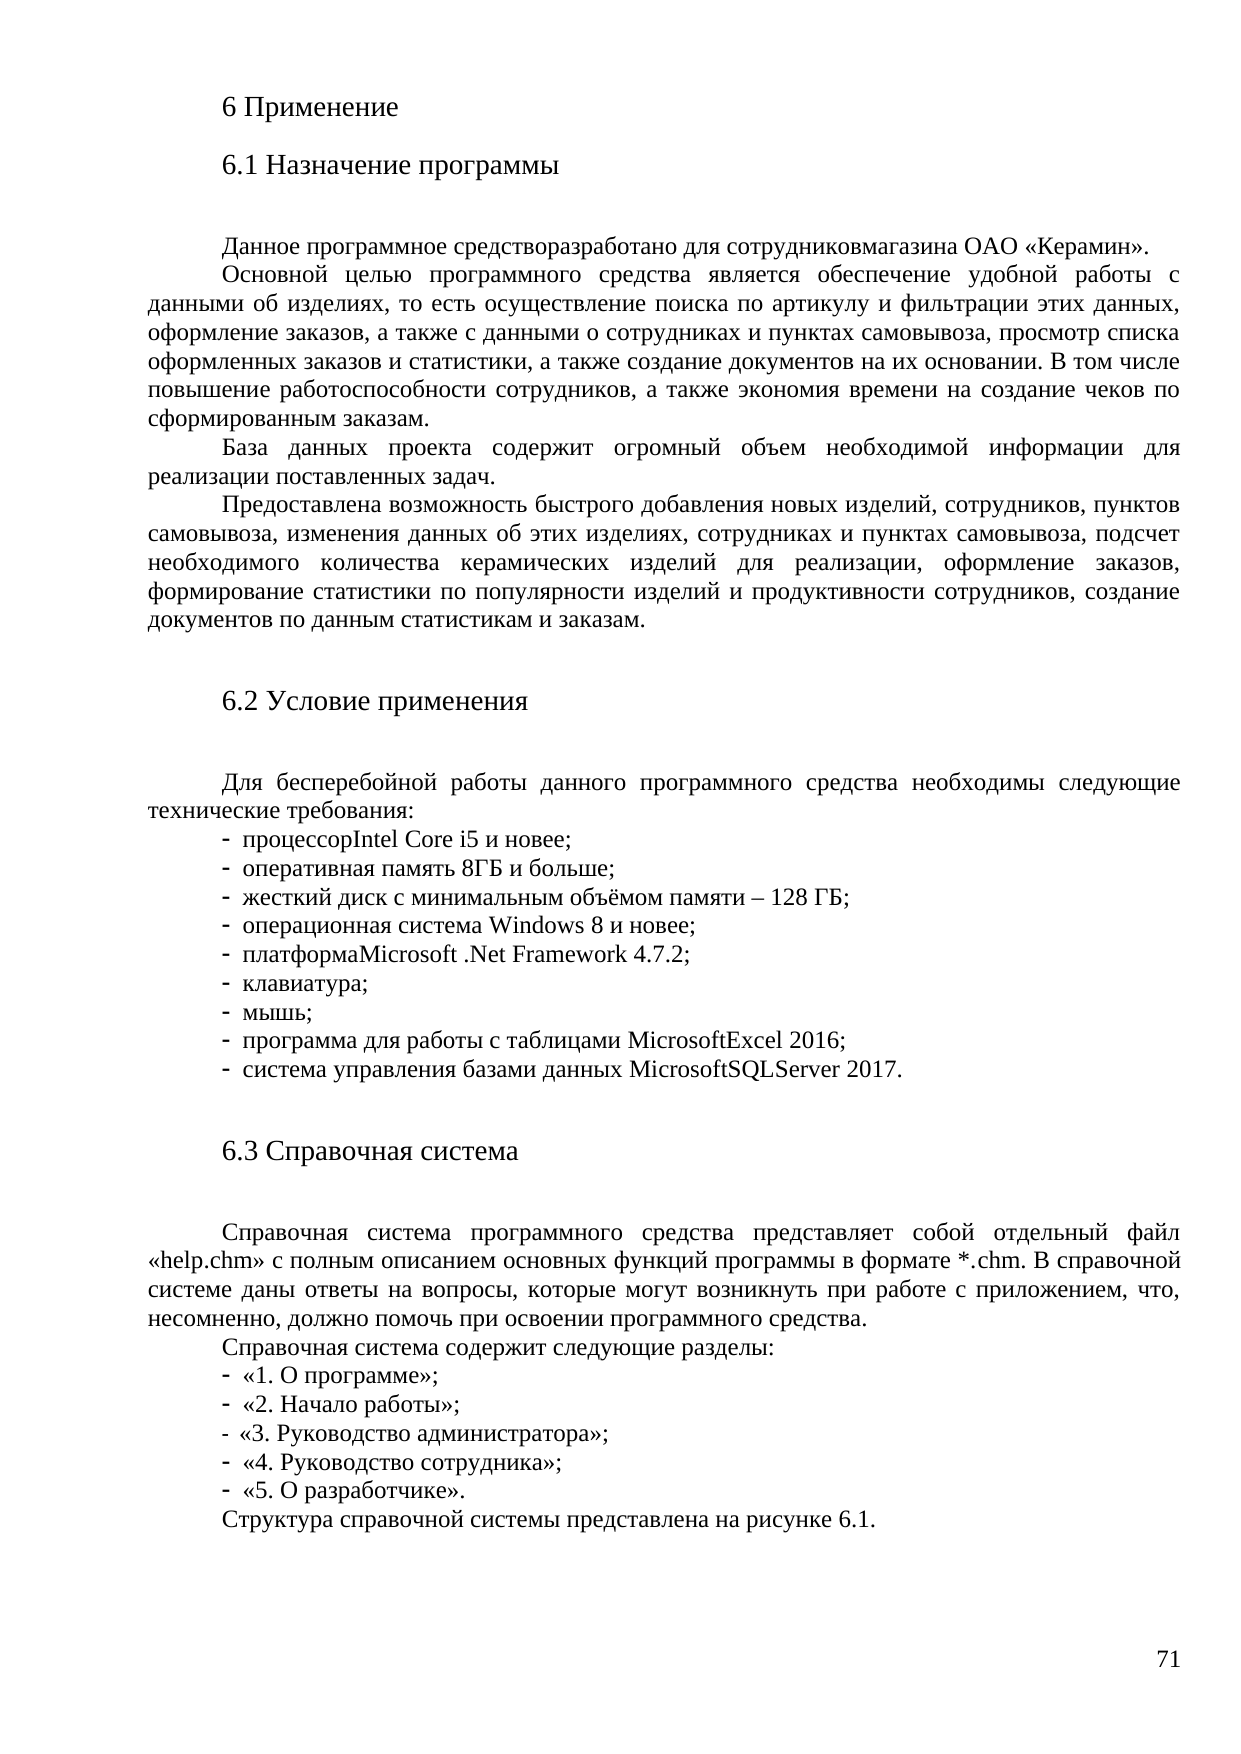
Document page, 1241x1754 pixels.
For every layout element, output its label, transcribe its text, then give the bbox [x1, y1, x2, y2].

list оперативная память 8ГБ и больше; [222, 853, 1181, 882]
subtitle Применение [222, 89, 1181, 122]
text Структура справочной системы представлена на рисунке 6.1. [148, 1504, 1181, 1533]
list «1. О программе»; [148, 1360, 1181, 1389]
text Данное программное средстворазработано для сотрудниковмагазина ОАО «Керамин». [148, 231, 1181, 259]
list «3. Руководство администратора»; [148, 1418, 1181, 1447]
list «5. О разработчике». [148, 1475, 1181, 1504]
list система управления базами данных MicrosoftSQLServer 2017. [222, 1054, 1181, 1083]
text Основной целью программного средства является обеспечение удобной работы с данными об изделиях, то есть осуществление поиска по артикулу и фильтрации этих данных, оформление заказов, а также с данными о сотрудниках и пунктах самовывоза, просмотр списка оформленных заказов и статистики, а также создание документов на их основании. В том числе повышение работоспособности сотрудников, а также экономия времени на создание чеков по сформированным заказам. [148, 259, 1181, 432]
list «2. Начало работы»; [148, 1389, 1181, 1418]
list мышь; [222, 997, 1181, 1026]
subtitle Условие применения [222, 683, 1181, 717]
text База данных проекта содержит огромный объем необходимой информации для реализации поставленных задач. [148, 432, 1181, 489]
text Справочная система программного средства представляет собой отдельный файл «help.chm» с полным описанием основных функций программы в формате *.chm. В справочной системе даны ответы на вопросы, которые могут возникнуть при работе с приложением, что, несомненно, должно помочь при освоении программного средства. [148, 1217, 1181, 1332]
list программа для работы с таблицами MicrosoftExcel 2016; [222, 1026, 1181, 1054]
list «4. Руководство сотрудника»; [148, 1447, 1181, 1475]
text Предоставлена возможность быстрого добавления новых изделий, сотрудников, пунктов самовывоза, изменения данных об этих изделиях, сотрудниках и пунктах самовывоза, подсчет необходимого количества керамических изделий для реализации, оформление заказов, формирование статистики по популярности изделий и продуктивности сотрудников, создание документов по данным статистикам и заказам. [148, 489, 1181, 633]
list операционная система Windows 8 и новее; [222, 911, 1181, 939]
list жесткий диск с минимальным объёмом памяти – 128 ГБ; [222, 882, 1181, 911]
subtitle Справочная система [222, 1133, 1181, 1167]
text Для бесперебойной работы данного программного средства необходимы следующие технические требования: [148, 767, 1181, 824]
list платформаMicrosoft .Net Framework 4.7.2; [222, 939, 1181, 968]
list клавиатура; [222, 968, 1181, 997]
subtitle Назначение программы [222, 147, 1181, 181]
text Справочная система содержит следующие разделы: [148, 1332, 1181, 1360]
list процессорIntel Core i5 и новее; [222, 824, 1181, 853]
